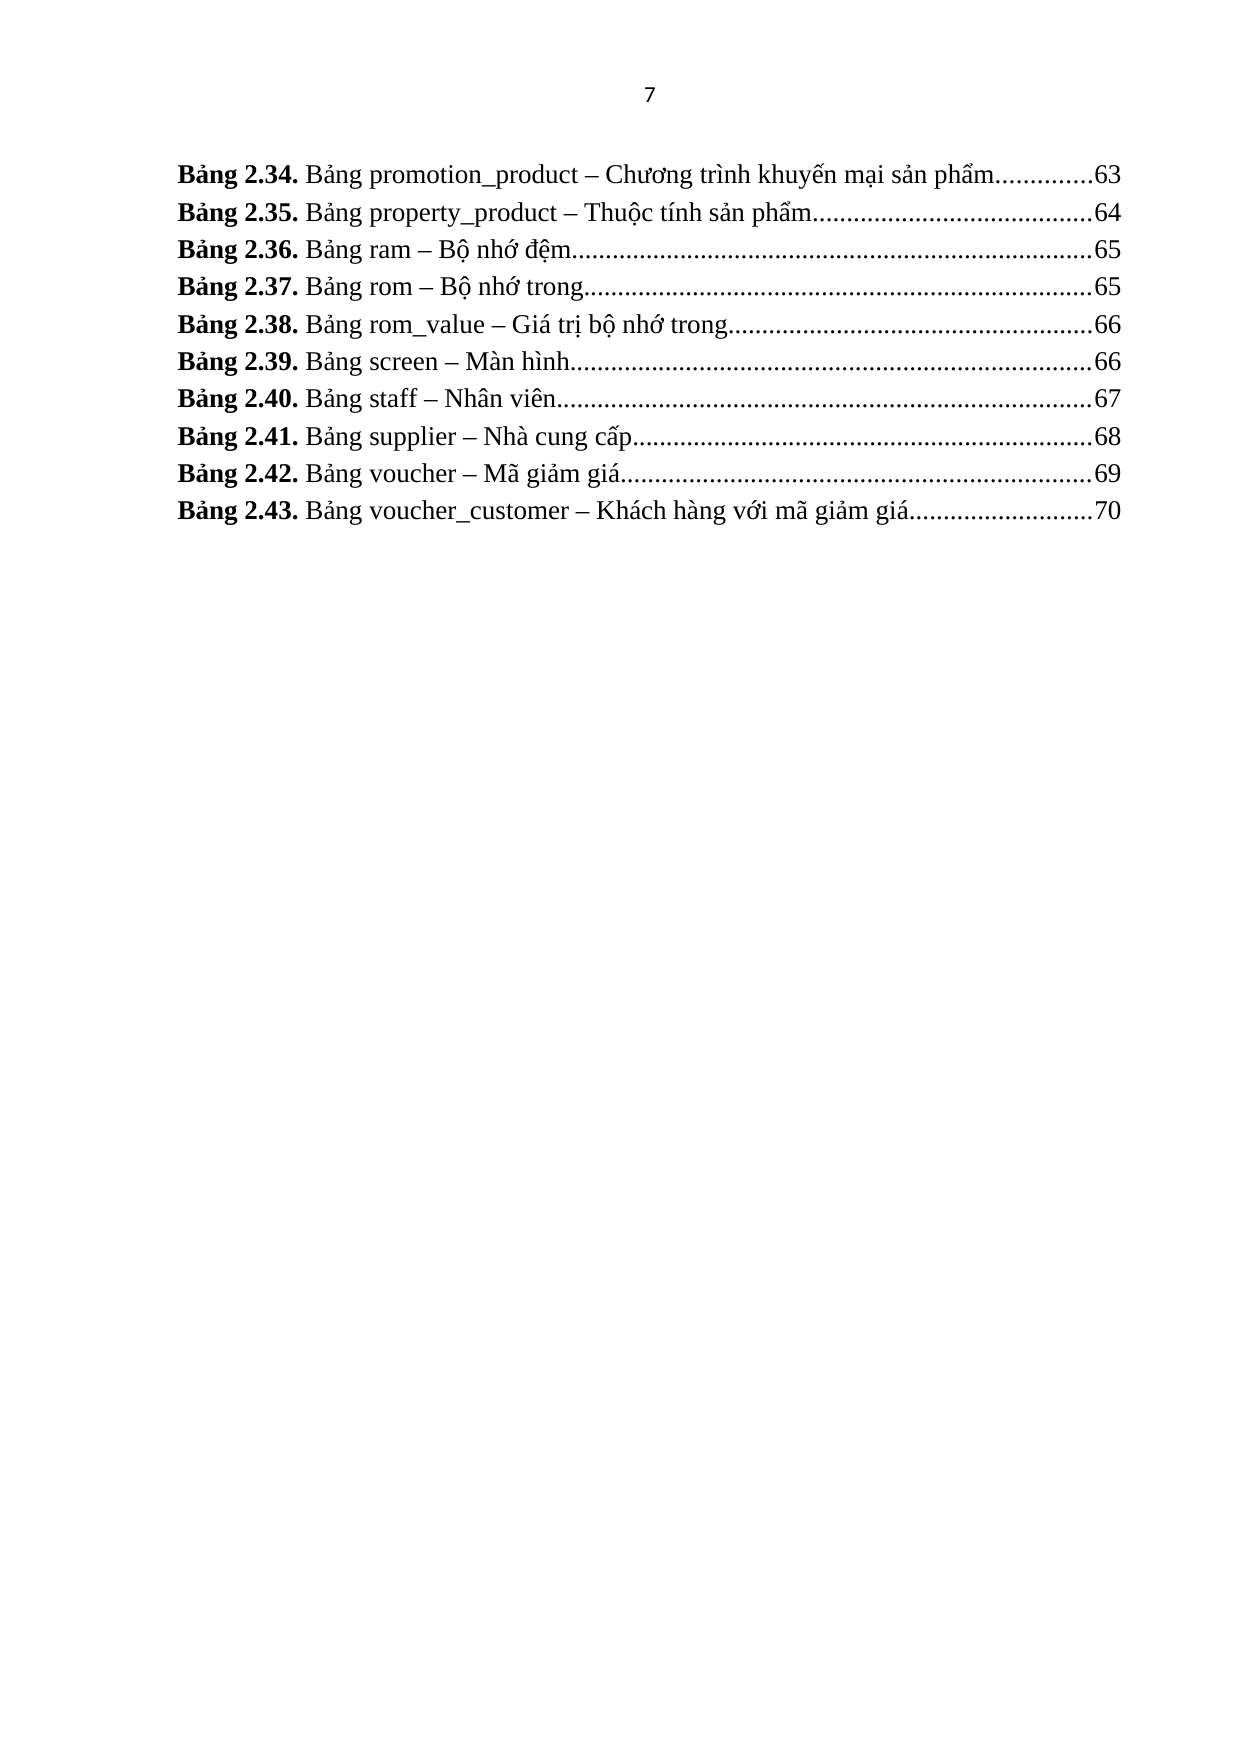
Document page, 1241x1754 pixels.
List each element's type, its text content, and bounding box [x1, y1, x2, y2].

text Bảng 2.34. Bảng promotion_product – Chương trình khuyến mại sản phẩm 63 [177, 158, 1122, 190]
text Bảng 2.40. Bảng staff – Nhân viên 67 [177, 382, 1122, 413]
text Bảng 2.38. Bảng rom_value – Giá trị bộ nhớ trong 66 [177, 308, 1122, 339]
text Bảng 2.36. Bảng ram – Bộ nhớ đệm 65 [177, 233, 1122, 264]
text Bảng 2.41. Bảng supplier – Nhà cung cấp 68 [177, 419, 1122, 451]
text Bảng 2.39. Bảng screen – Màn hình 66 [177, 345, 1122, 376]
text Bảng 2.35. Bảng property_product – Thuộc tính sản phẩm 64 [177, 196, 1122, 227]
text Bảng 2.42. Bảng voucher – Mã giảm giá 69 [177, 457, 1122, 488]
text Bảng 2.43. Bảng voucher_customer – Khách hàng với mã giảm giá 70 [177, 494, 1122, 525]
text Bảng 2.37. Bảng rom – Bộ nhớ trong 65 [177, 270, 1122, 302]
